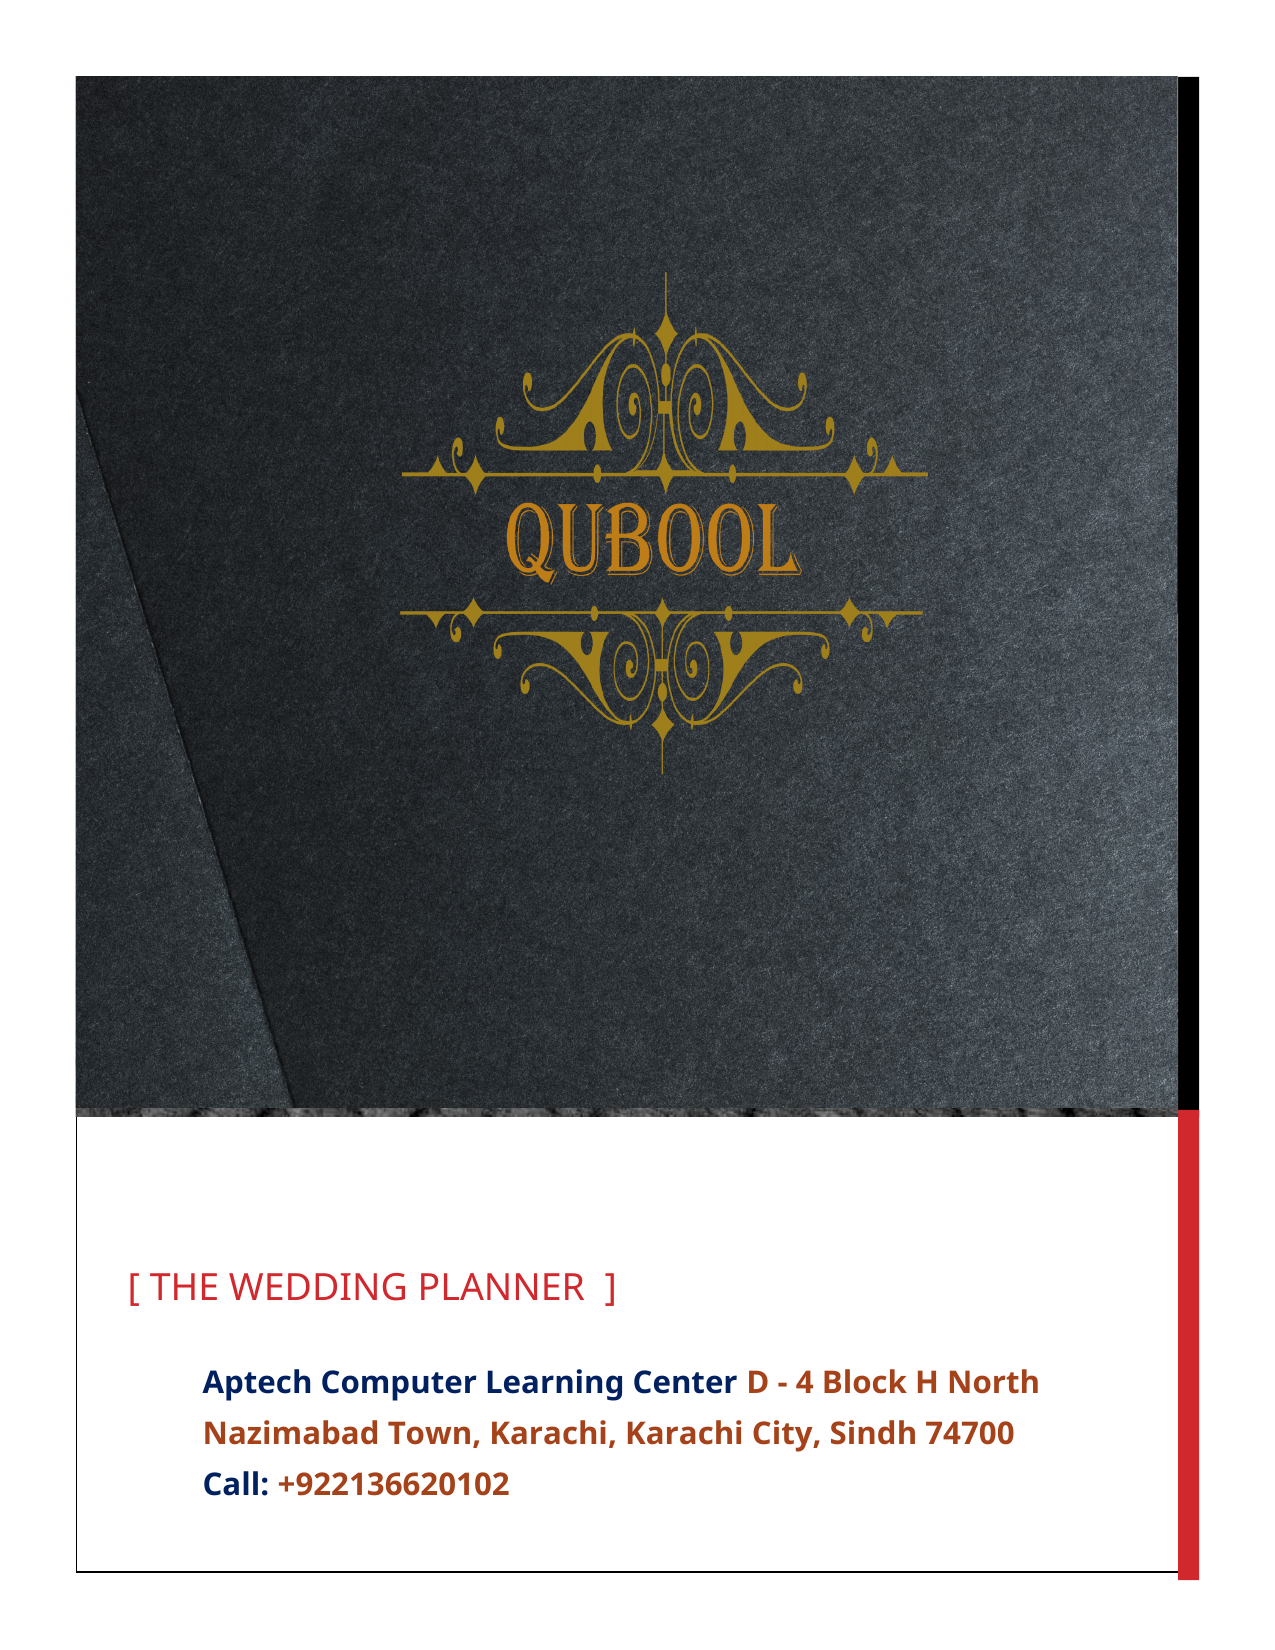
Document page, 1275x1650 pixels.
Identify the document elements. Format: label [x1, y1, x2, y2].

picture [75, 76, 1179, 1117]
